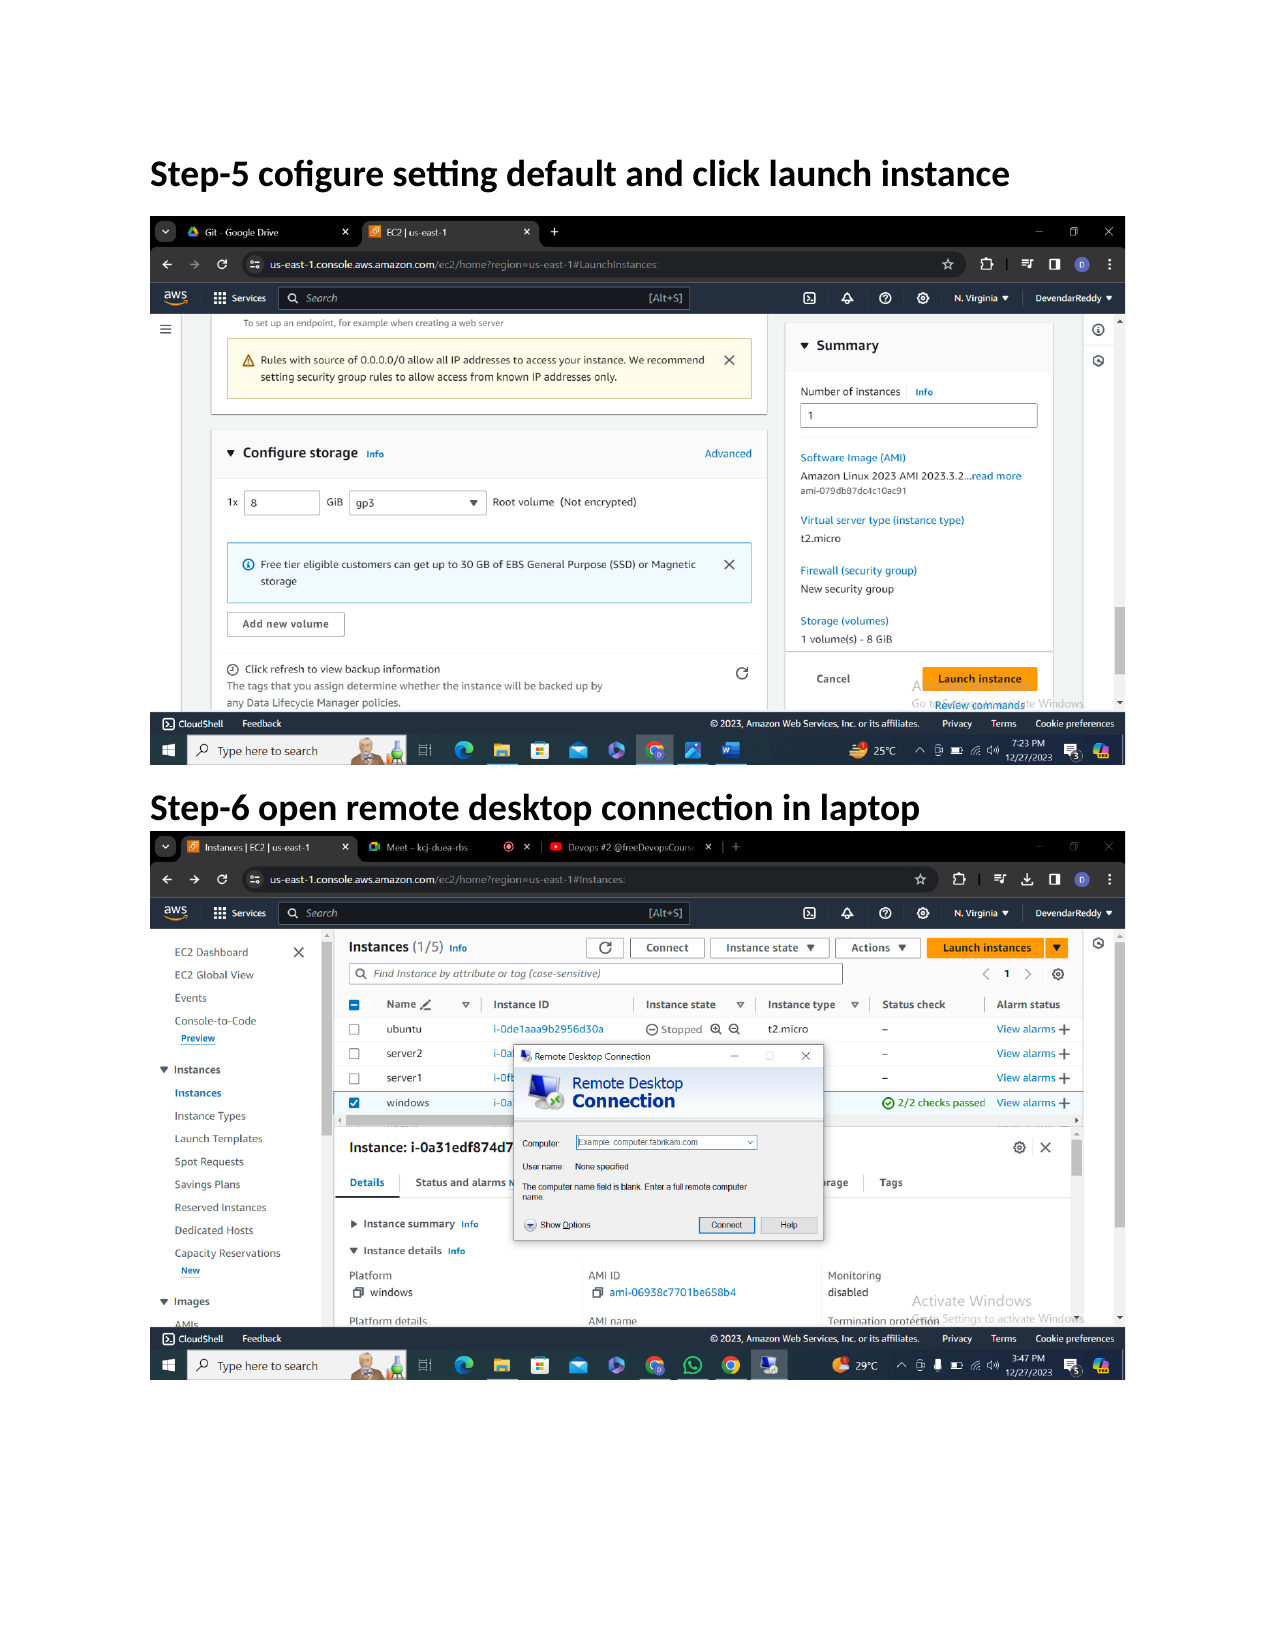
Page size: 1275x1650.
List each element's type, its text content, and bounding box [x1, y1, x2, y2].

picture [150, 216, 1125, 765]
text Step-6 open remote desktop connection in laptop [150, 783, 1125, 831]
picture [150, 831, 1125, 1380]
text Step-5 cofigure setting default and click launch instance [150, 150, 1125, 196]
